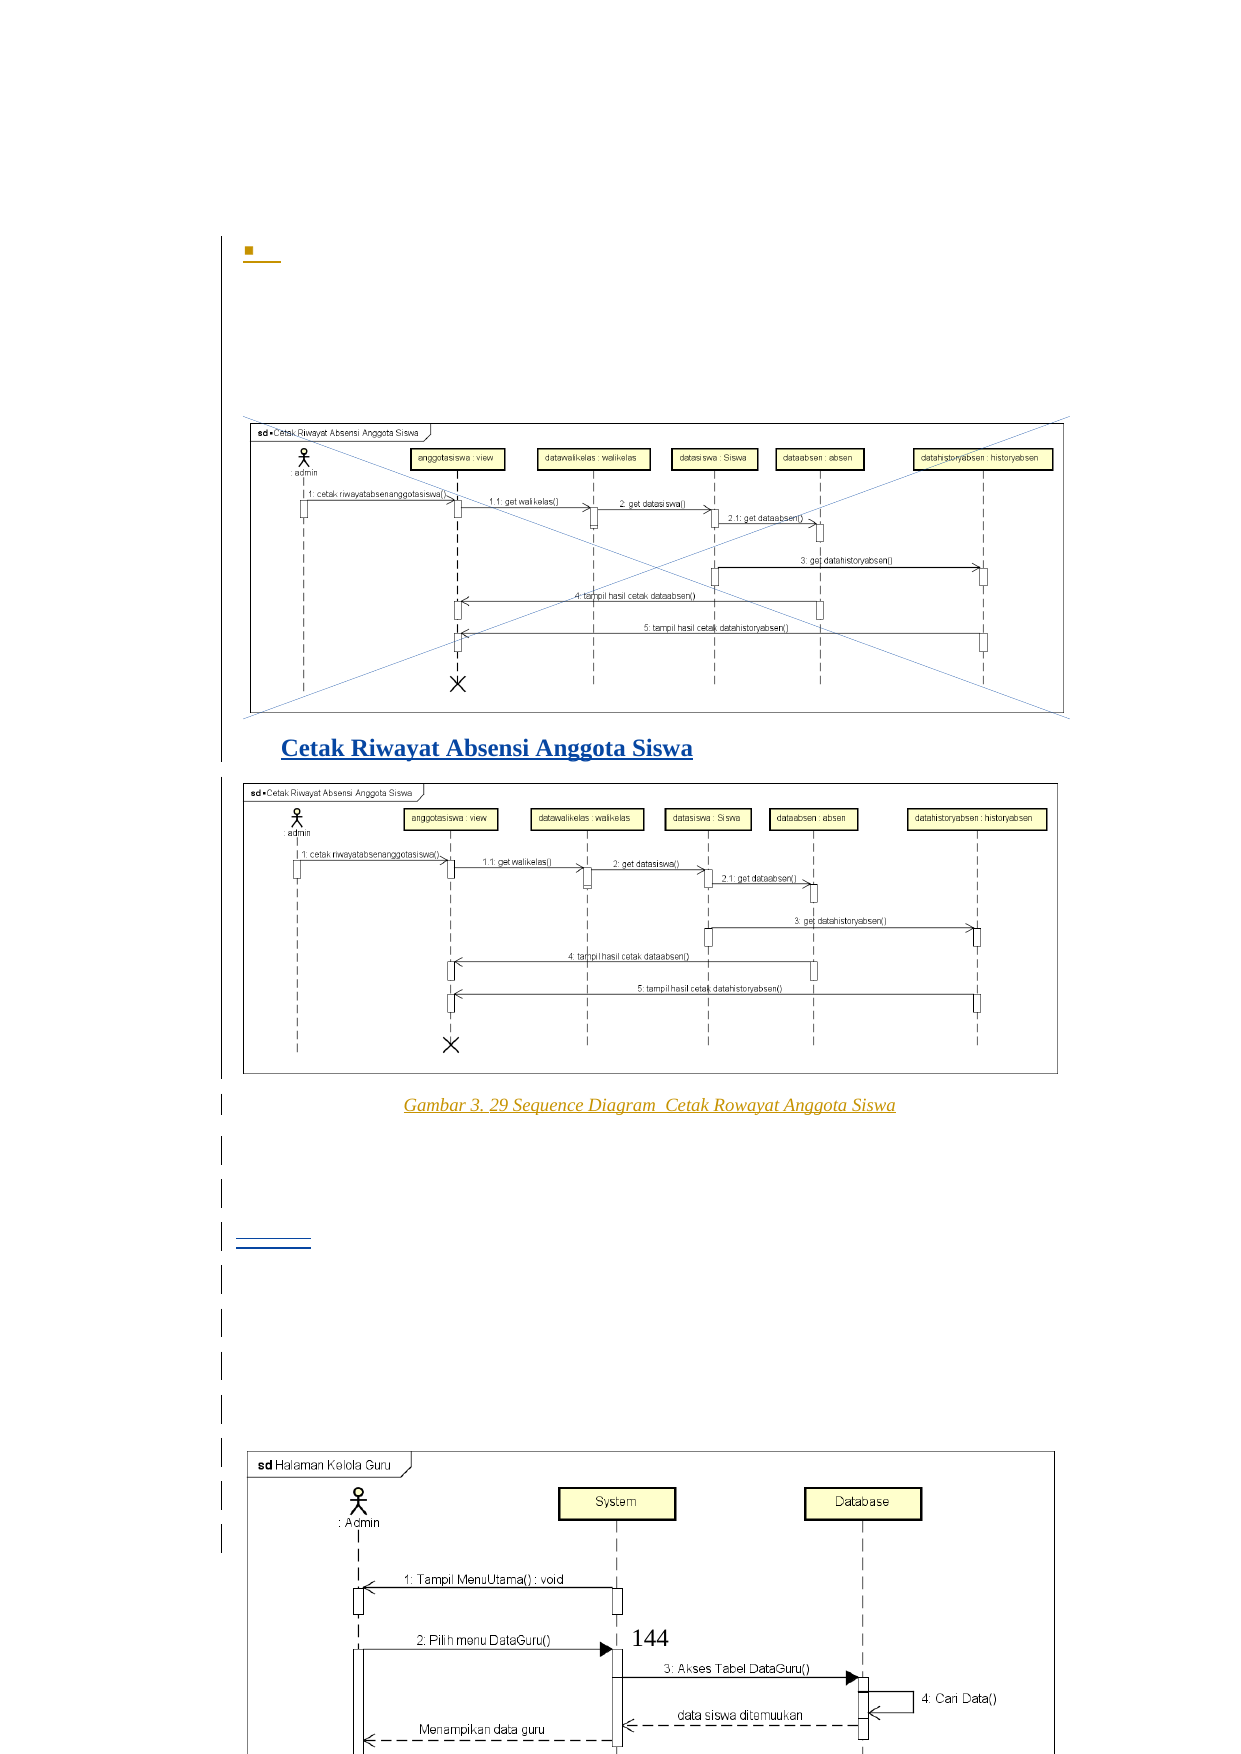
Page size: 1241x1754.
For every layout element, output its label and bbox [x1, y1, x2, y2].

picture [246, 416, 1067, 567]
picture [236, 1441, 1063, 1754]
picture [243, 417, 654, 718]
picture [659, 417, 1070, 718]
picture [247, 568, 1066, 719]
picture [236, 776, 1063, 1080]
